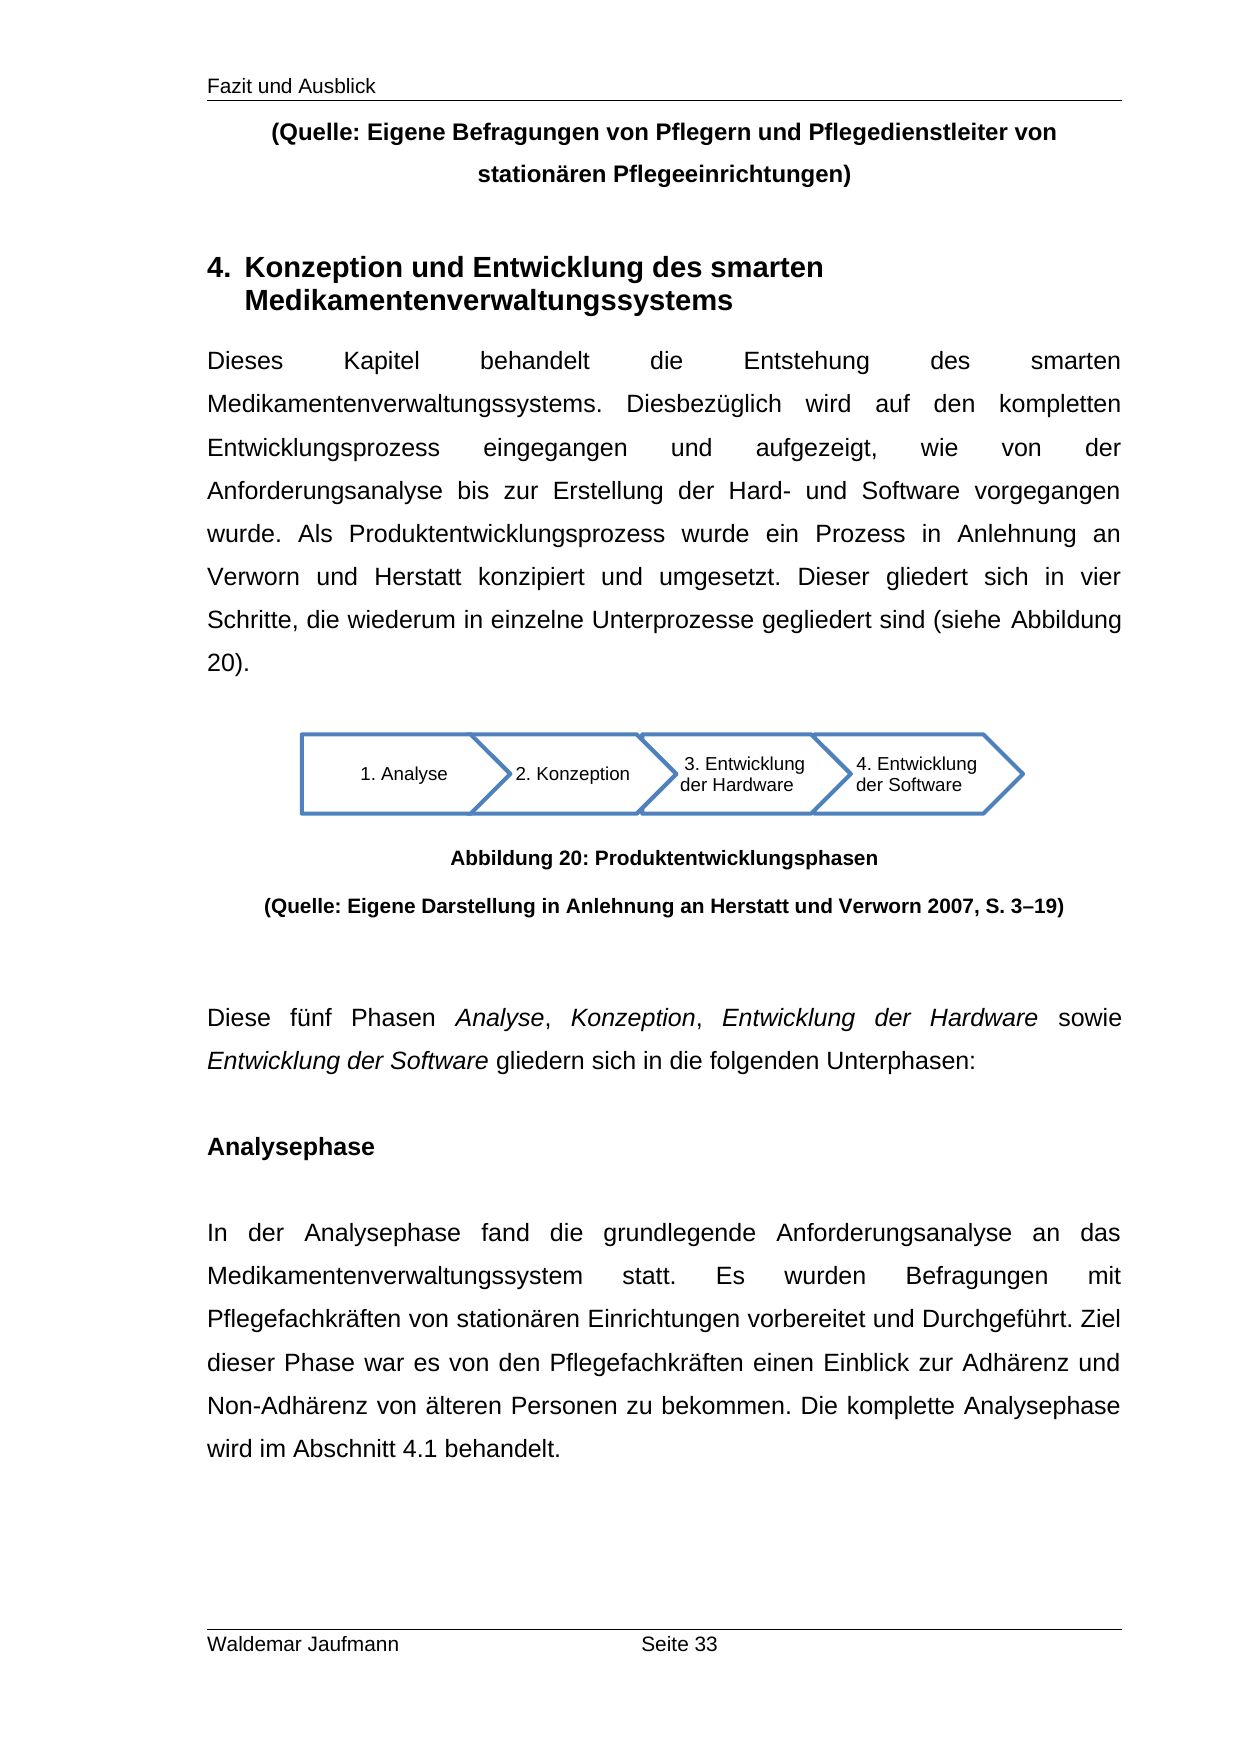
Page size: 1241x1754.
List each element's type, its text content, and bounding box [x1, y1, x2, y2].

text (Quelle: Eigene Befragungen von Pflegern und Pflegedienstleiter von stationären Pflegeeinrichtungen) [207, 118, 1122, 187]
text Dieses Kapitel behandelt die Entstehung des smarten Medikamentenverwaltungssystems. Diesbezüglich wird auf den kompletten Entwicklungsprozess eingegangen und aufgezeigt, wie von der Anforderungsanalyse bis zur Erstellung der Hard- und Software vorgegangen wurde. Als Produktentwicklungsprozess wurde ein Prozess in Anlehnung an Verworn und Herstatt konzipiert und umgesetzt. Dieser gliedert sich in vier Schritte, die wiederum in einzelne Unterprozesse gegliedert sind (siehe Abbildung 20). [207, 346, 1122, 677]
text Diese fünf Phasen Analyse, Konzeption, Entwicklung der Hardware sowie Entwicklung der Software gliedern sich in die folgenden Unterphasen: [207, 1003, 1122, 1074]
text Analysephase [207, 1132, 1122, 1161]
text In der Analysephase fand die grundlegende Anforderungsanalyse an das Medikamentenverwaltungssystem statt. Es wurden Befragungen mit Pflegefachkräften von stationären Einrichtungen vorbereitet und Durchgeführt. Ziel dieser Phase war es von den Pflegefachkräften einen Einblick zur Adhärenz und Non-Adhärenz von älteren Personen zu bekommen. Die komplette Analysephase wird im Abschnitt 4.1 behandelt. [207, 1218, 1122, 1463]
subtitle Konzeption und Entwicklung des smarten Medikamentenverwaltungssystems [207, 251, 1122, 317]
